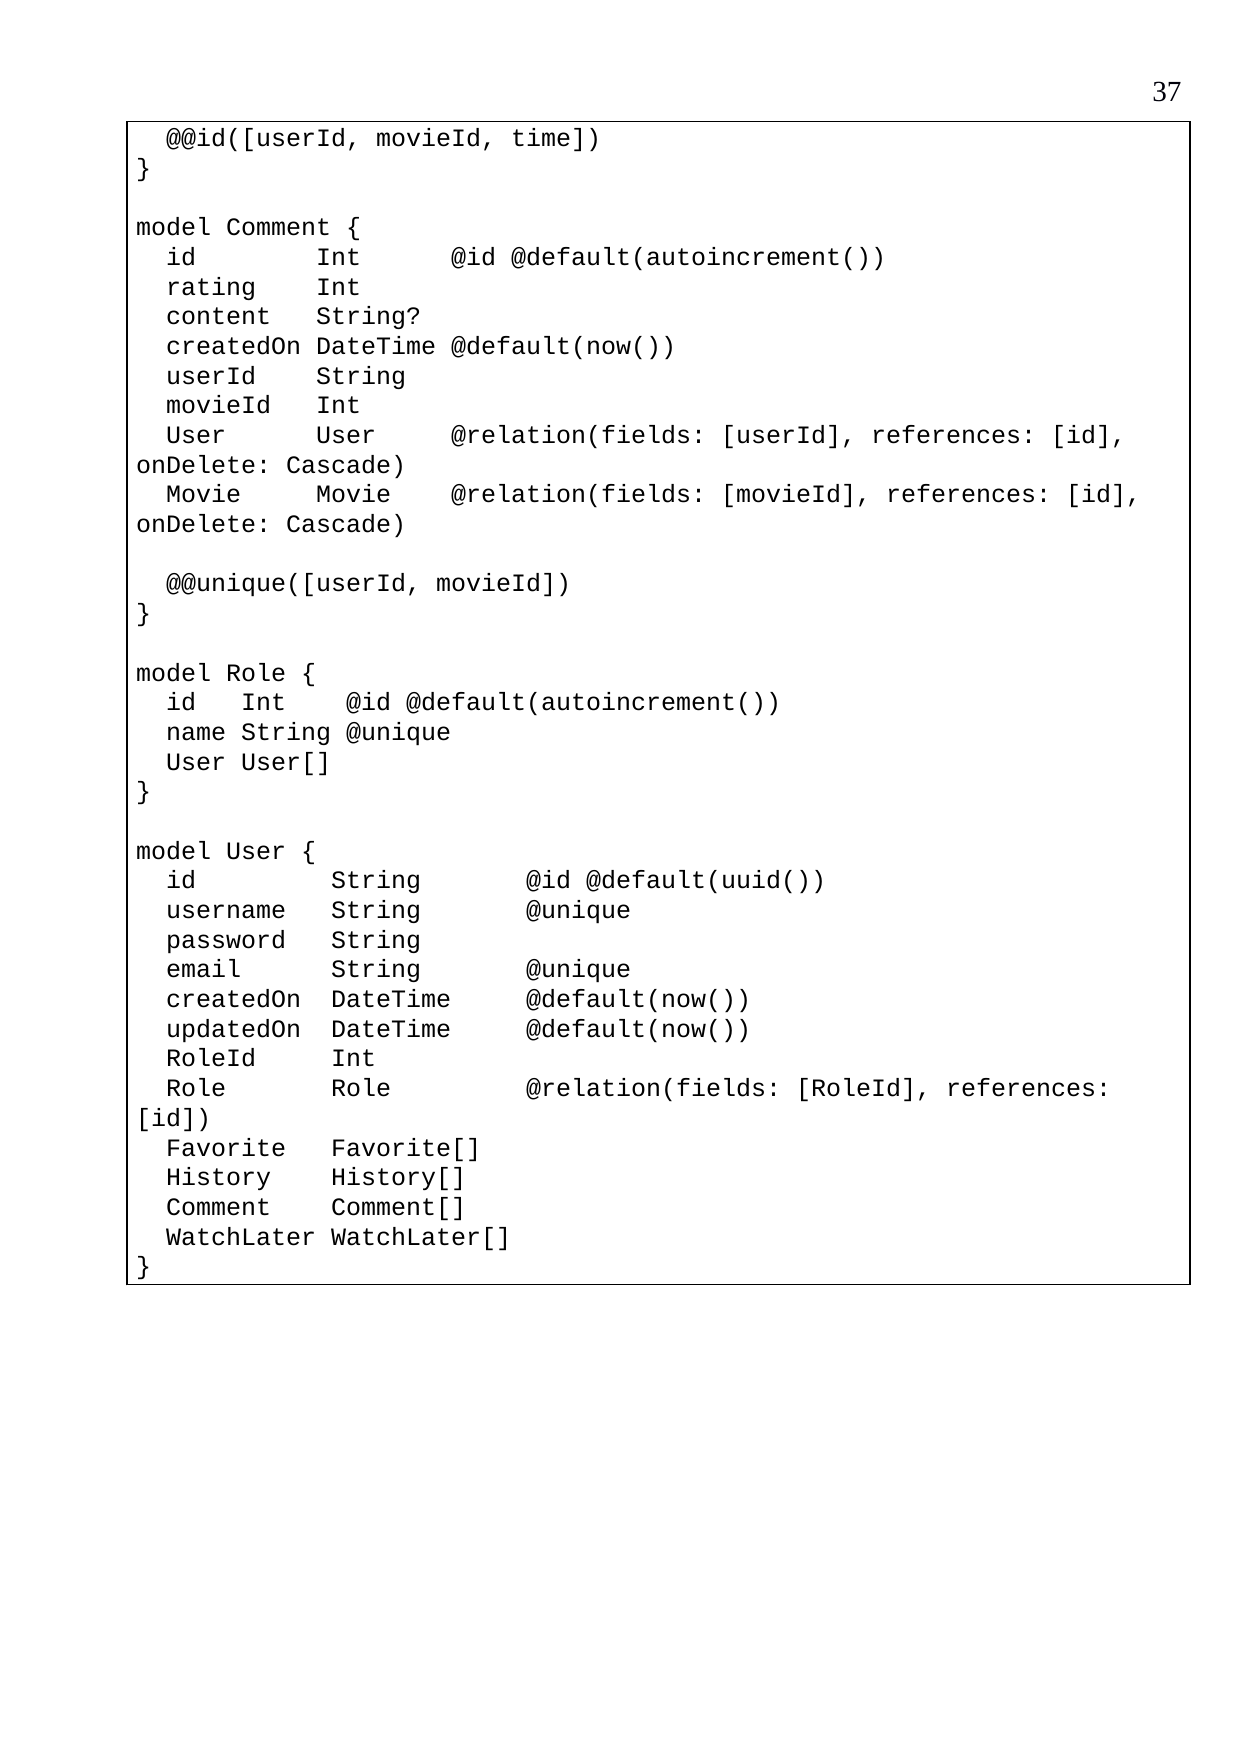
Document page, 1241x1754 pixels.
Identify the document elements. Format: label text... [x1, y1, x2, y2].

text } [136, 154, 1181, 184]
text userId String [136, 362, 1181, 392]
text id Int @id @default(autoincrement()) [136, 243, 1181, 273]
text @@unique([userId, movieId]) [136, 570, 1181, 599]
text id Int @id @default(autoincrement()) [136, 688, 1181, 718]
text password String [136, 926, 1181, 956]
text Comment Comment[] [136, 1193, 1181, 1223]
text username String @unique [136, 896, 1181, 926]
text content String? [136, 302, 1181, 332]
text User User[] [136, 748, 1181, 777]
text rating Int [136, 273, 1181, 302]
text } [136, 777, 1181, 807]
text Favorite Favorite[] [136, 1134, 1181, 1163]
text } [128, 1249, 1189, 1284]
text Role Role @relation(fields: [RoleId], references: [id]) [136, 1074, 1181, 1134]
text RoleId Int [136, 1045, 1181, 1074]
text User User @relation(fields: [userId], references: [id], onDelete: Cascade) [136, 421, 1181, 481]
text model Comment { [136, 213, 1181, 243]
text email String @unique [136, 956, 1181, 985]
text History History[] [136, 1163, 1181, 1193]
text @@id([userId, movieId, time]) [128, 122, 1189, 154]
text WatchLater WatchLater[] [136, 1223, 1181, 1249]
text name String @unique [136, 718, 1181, 748]
text createdOn DateTime @default(now()) [136, 332, 1181, 362]
text movieId Int [136, 392, 1181, 421]
text id String @id @default(uuid()) [136, 867, 1181, 896]
text Movie Movie @relation(fields: [movieId], references: [id], onDelete: Cascade) [136, 481, 1181, 540]
text model User { [136, 837, 1181, 867]
text updatedOn DateTime @default(now()) [136, 1015, 1181, 1045]
text createdOn DateTime @default(now()) [136, 985, 1181, 1015]
text model Role { [136, 659, 1181, 688]
text } [136, 599, 1181, 629]
